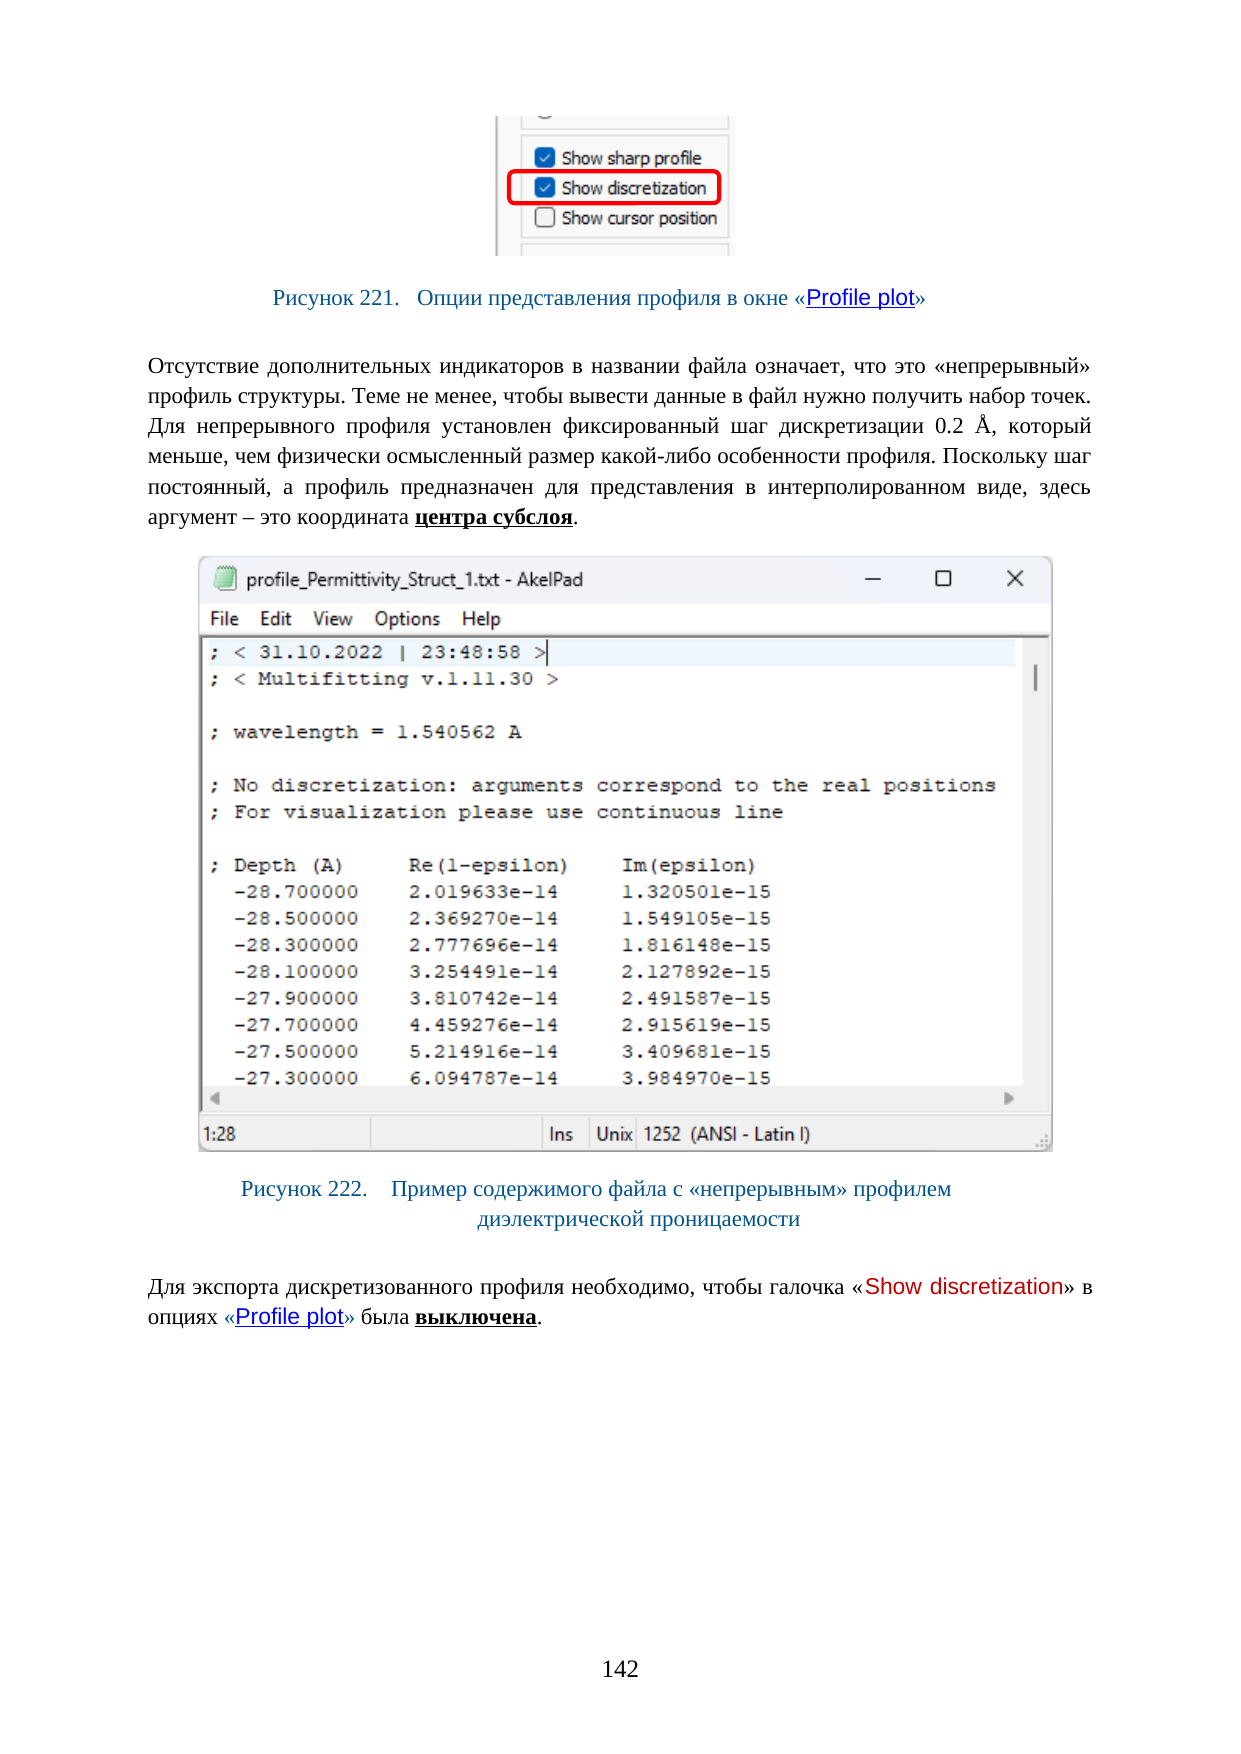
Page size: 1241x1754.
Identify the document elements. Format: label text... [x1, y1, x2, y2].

picture [198, 556, 1053, 1152]
text Отсутствие дополнительных индикаторов в названии файла означает, что это «непрерывный» профиль структуры. Теме не менее, чтобы вывести данные в файл нужно получить набор точек. Для непрерывного профиля установлен фиксированный шаг дискретизации 0.2 Å, который меньше, чем физически осмысленный размер какой-либо особенности профиля. Поскольку шаг постоянный, а профиль предназначен для представления в интерполированном виде, здесь аргумент – это координата центра субслоя. [148, 352, 1093, 529]
picture [494, 116, 742, 256]
list Опции представления профиля в окне «Profile plot» [178, 133, 1093, 310]
text Для экспорта дискретизованного профиля необходимо, чтобы галочка «Show discretization» в опциях «Profile plot» была выключена. [148, 1273, 1093, 1329]
